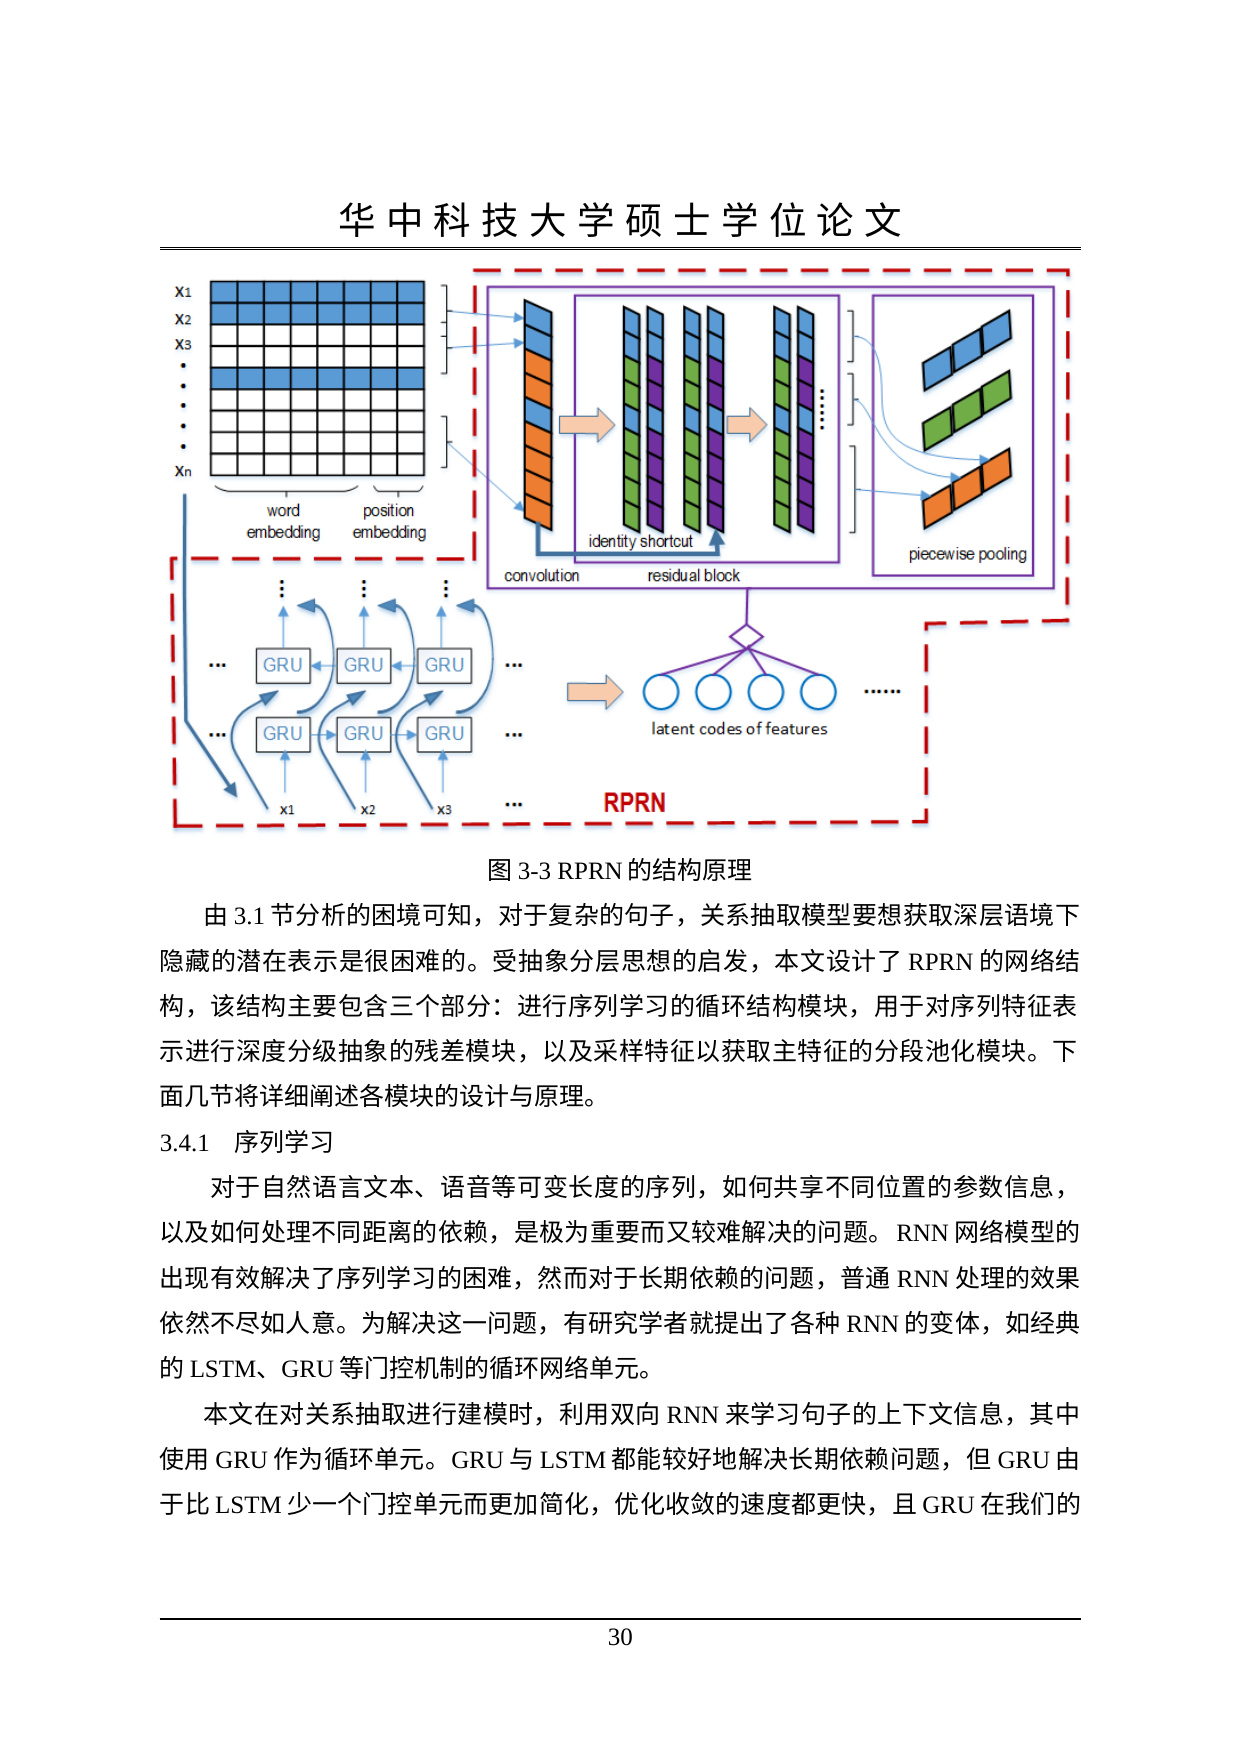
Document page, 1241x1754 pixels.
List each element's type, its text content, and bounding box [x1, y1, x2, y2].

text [159, 1394, 1081, 1521]
text 由3.1节分析的困境可知，对于复杂的句子，关系抽取模型要想获取深层语境下隐藏的潜在表示是很困难的。受抽象分层思想的启发，本文设计了RPRN的网络结构，该结构主要包含三个部分：进行序列学习的循环结构模块，用于对序列特征表示进行深度分级抽象的残差模块，以及采样特征以获取主特征的分段池化模块。下面几节将详细阐述各模块的设计与原理。 [159, 896, 1081, 1113]
text 对于自然语言文本、语音等可变长度的序列，如何共享不同位置的参数信息，以及如何处理不同距离的依赖，是极为重要而又较难解决的问题。RNN网络模型的出现有效解决了序列学习的困难，然而对于长期依赖的问题，普通RNN处理的效果依然不尽如人意。为解决这一问题，有研究学者就提出了各种RNN的变体，如经典的LSTM、GRU等门控机制的循环网络单元。 [159, 1167, 1081, 1385]
picture [159, 265, 1081, 844]
text 图3-3 RPRN的结构原理 [159, 850, 1081, 887]
subtitle 序列学习 [159, 1122, 1081, 1158]
